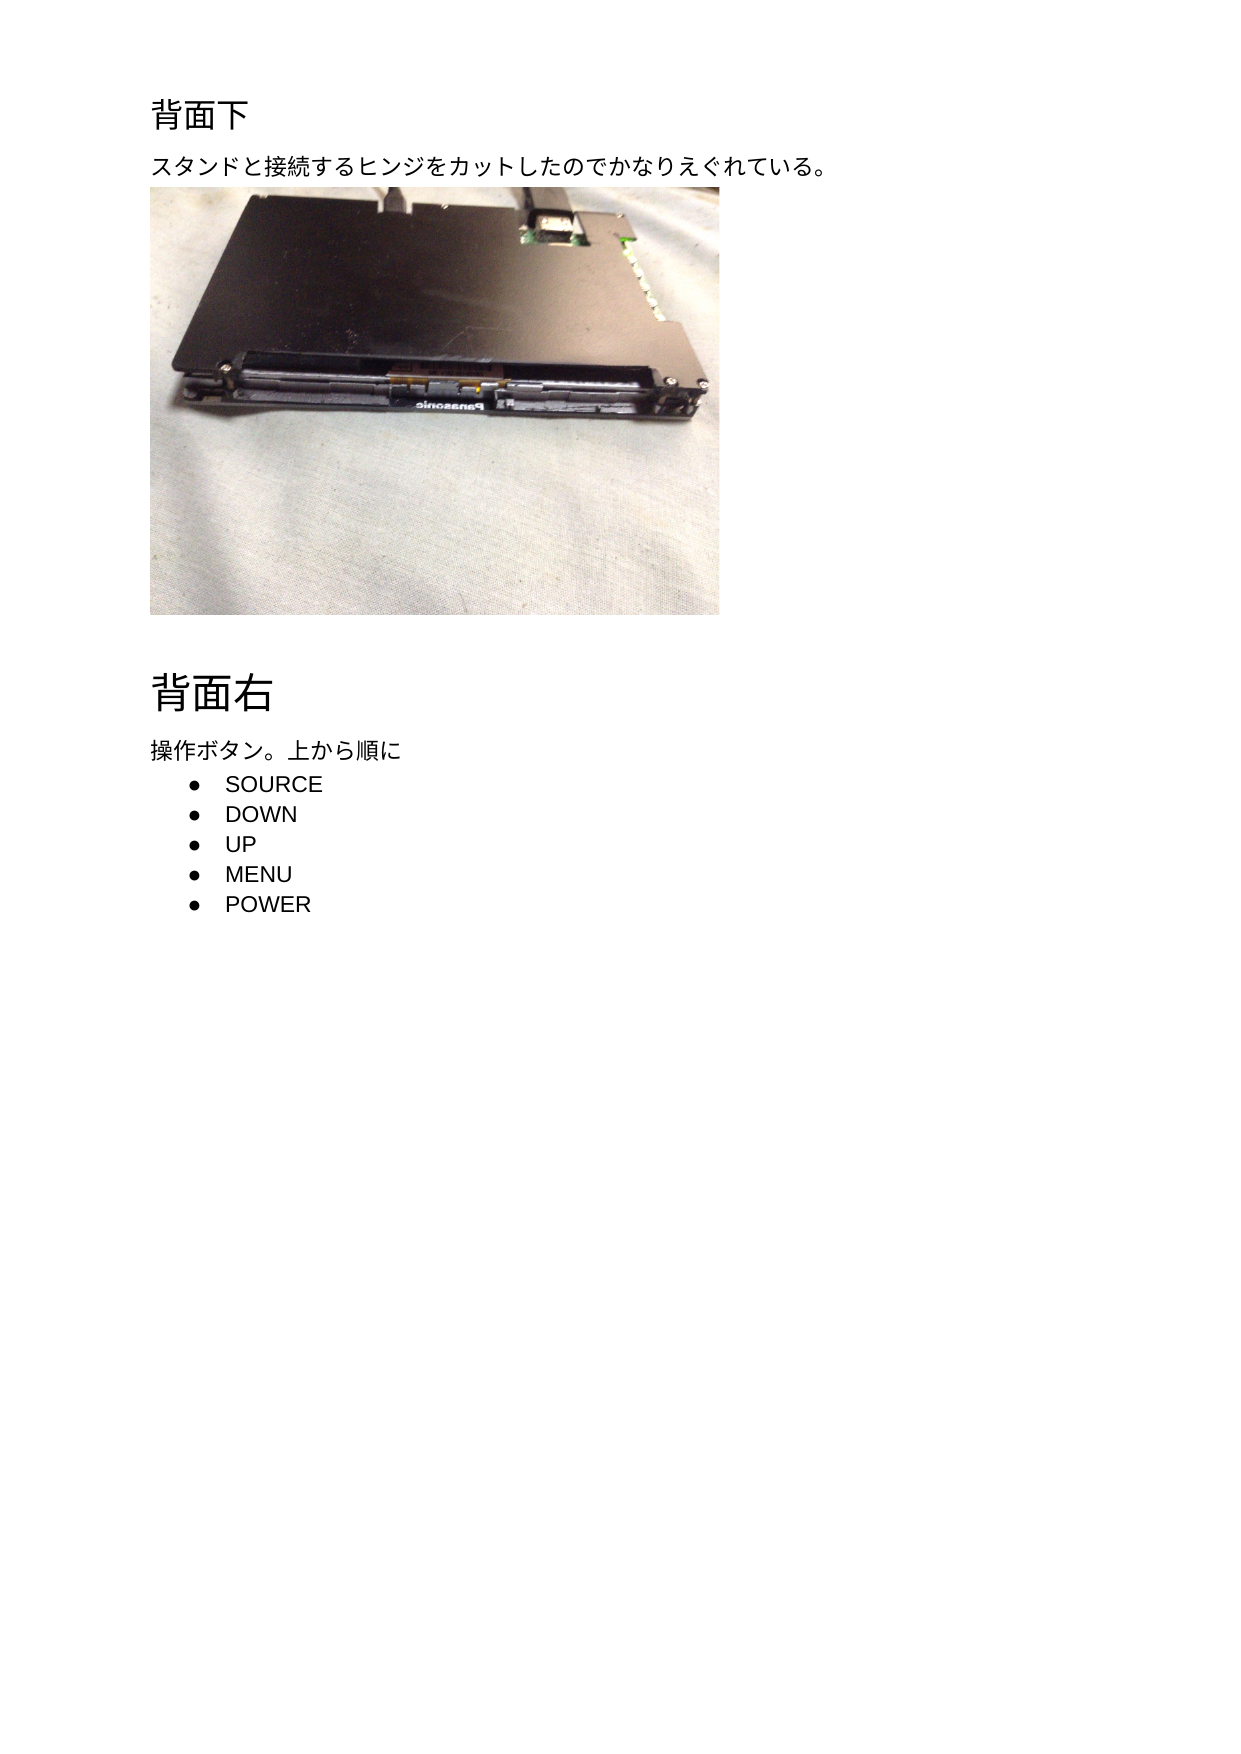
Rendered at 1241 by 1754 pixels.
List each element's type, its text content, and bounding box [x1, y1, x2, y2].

list UP [187, 831, 1152, 857]
subtitle 背面下 [150, 88, 1152, 137]
list SOURCE [187, 771, 1152, 797]
text 操作ボタン。上から順に [150, 732, 1152, 766]
list POWER [187, 891, 1152, 918]
text スタンドと接続するヒンジをカットしたのでかなりえぐれている。 [150, 149, 1152, 182]
list DOWN [187, 801, 1152, 827]
picture [150, 187, 720, 615]
list MENU [187, 861, 1152, 888]
subtitle 背面右 [150, 660, 1152, 720]
